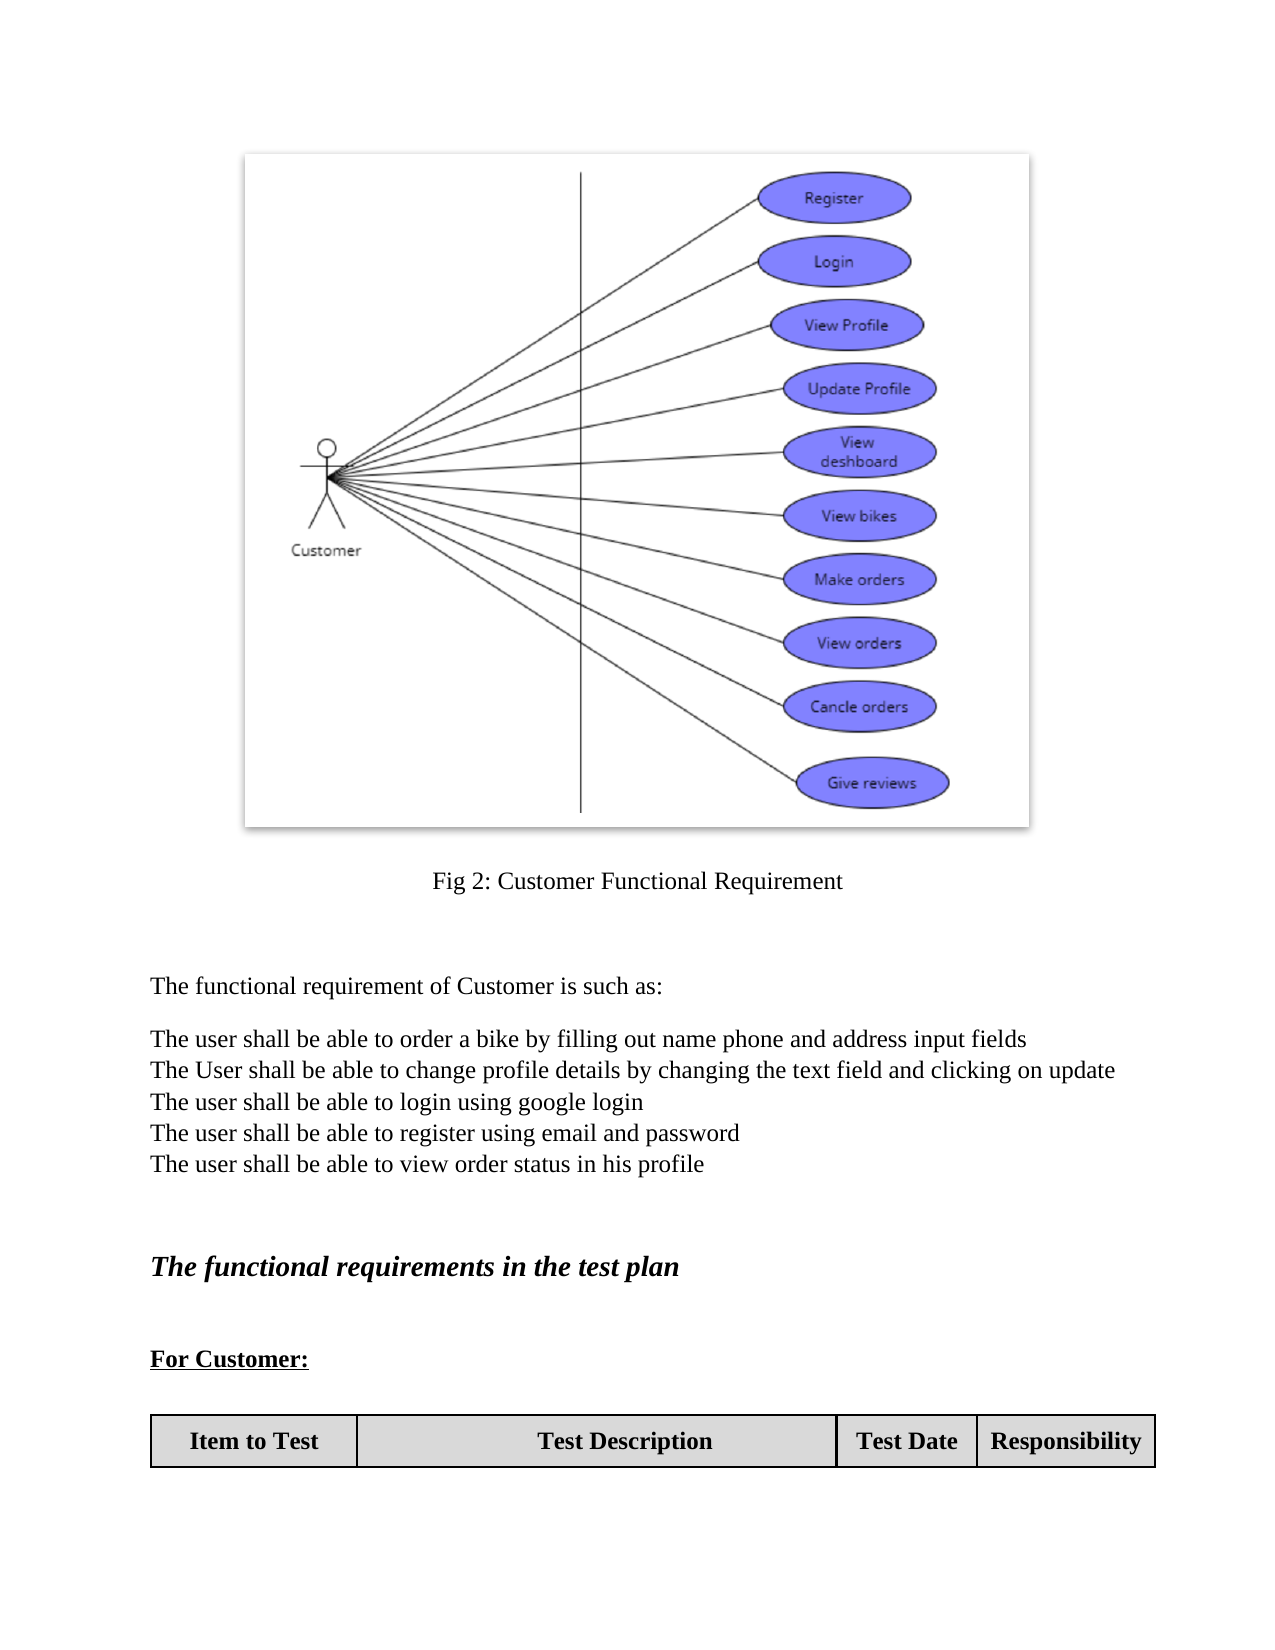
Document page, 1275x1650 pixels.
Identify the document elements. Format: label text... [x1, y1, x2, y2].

text For Customer: [150, 1344, 1125, 1373]
text The functional requirements in the test plan [150, 1249, 1125, 1283]
table_header Test Date [838, 1416, 976, 1466]
text The functional requirement of Customer is such as: [150, 971, 1125, 999]
table_header Responsibility [978, 1416, 1154, 1466]
text Fig 2: Customer Functional Requirement [150, 866, 1125, 894]
table_header Test Description [358, 1416, 835, 1466]
picture [259, 169, 1014, 813]
text The user shall be able to order a bike by filling out name phone and address input fields The User shall be able to change profile details by changing the text field and clicking on update The user shall be able to login using google login The user shall be able to register using email and password The user shall be able to view order status in his profile [150, 1024, 1125, 1177]
table_header Item to Test [152, 1416, 356, 1466]
